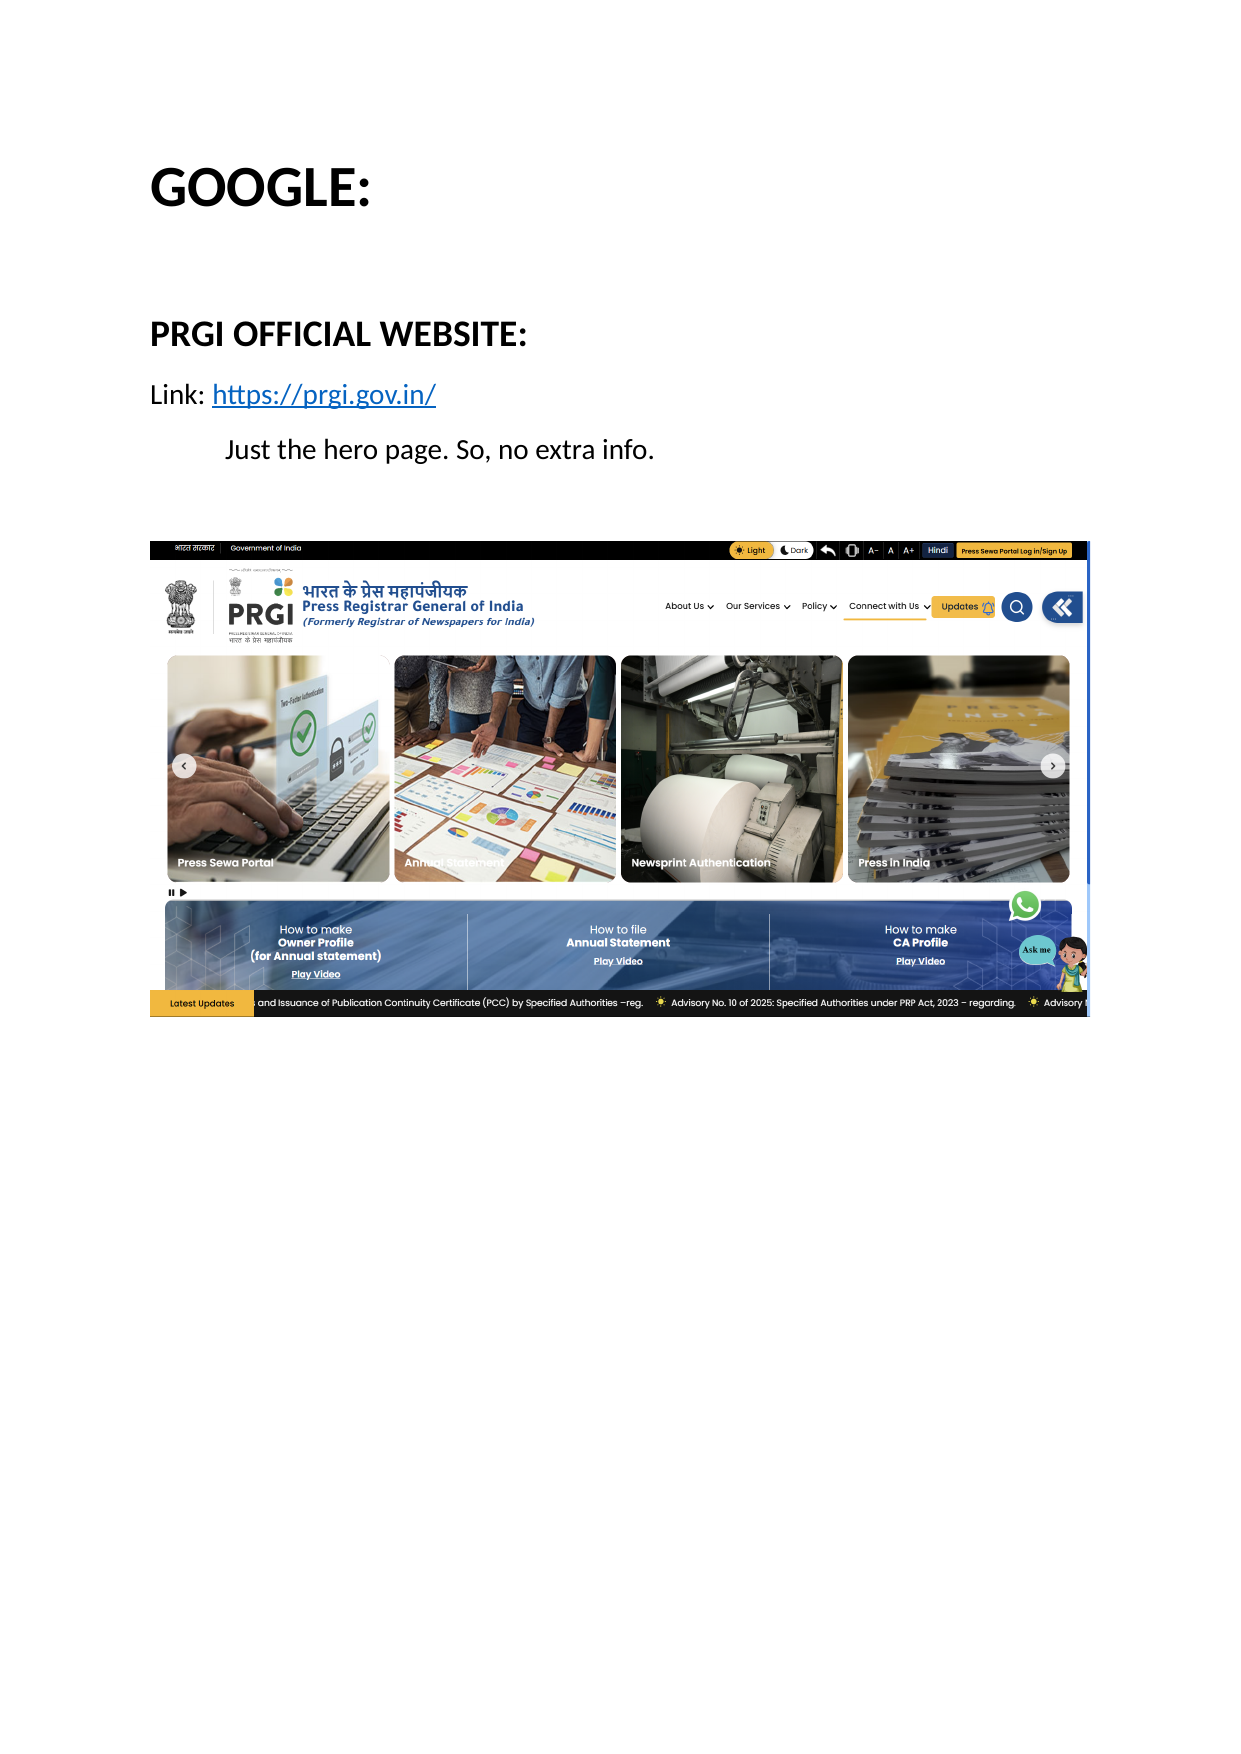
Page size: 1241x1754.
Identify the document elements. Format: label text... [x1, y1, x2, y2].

text Link: https://prgi.gov.in/ [150, 376, 1090, 411]
text GOOGLE: [150, 150, 1090, 221]
text PRGI OFFICIAL WEBSITE: [150, 310, 1090, 356]
picture [150, 541, 1091, 1017]
text Just the hero page. So, no extra info. [150, 431, 1090, 467]
